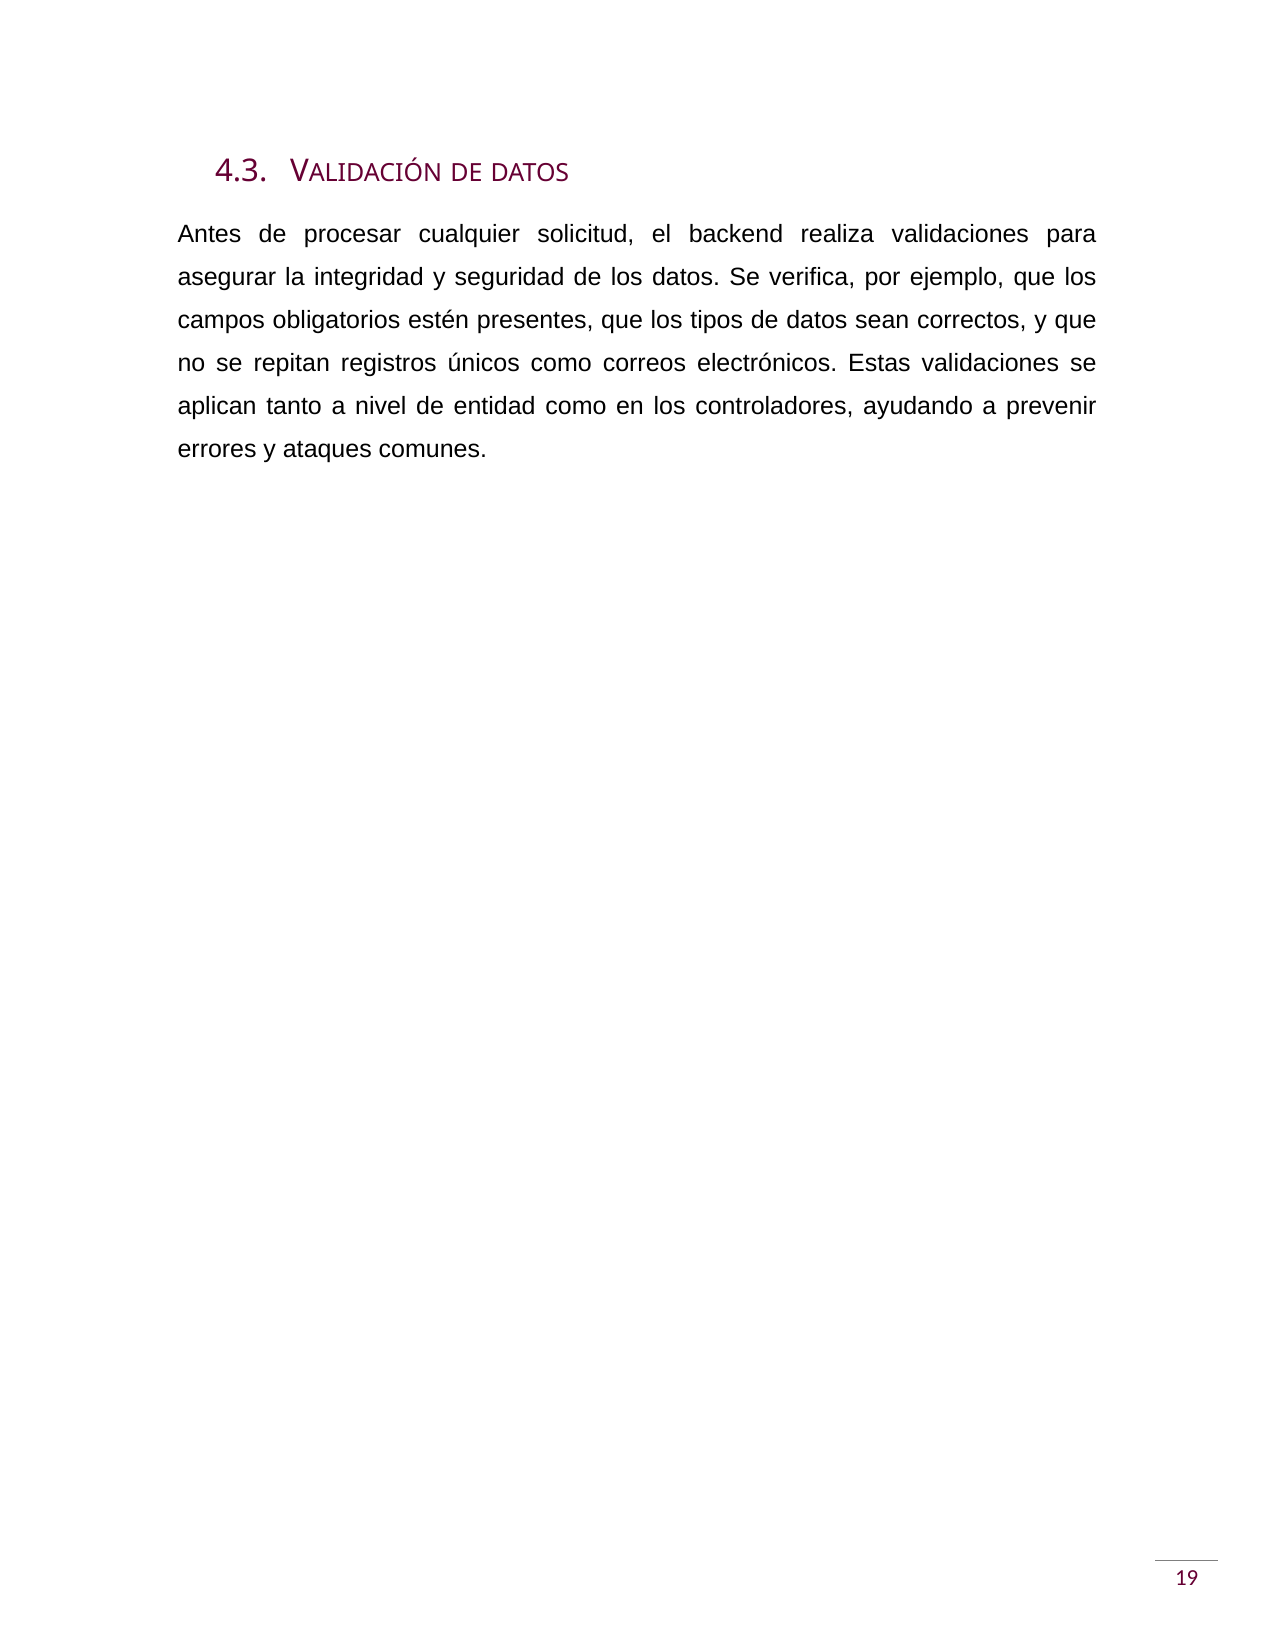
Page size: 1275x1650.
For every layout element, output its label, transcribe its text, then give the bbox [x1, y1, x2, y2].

subtitle Validación de datos [215, 148, 1098, 190]
text Antes de procesar cualquier solicitud, el backend realiza validaciones para asegurar la integridad y seguridad de los datos. Se verifica, por ejemplo, que los campos obligatorios estén presentes, que los tipos de datos sean correctos, y que no se repitan registros únicos como correos electrónicos. Estas validaciones se aplican tanto a nivel de entidad como en los controladores, ayudando a prevenir errores y ataques comunes. [177, 218, 1098, 463]
